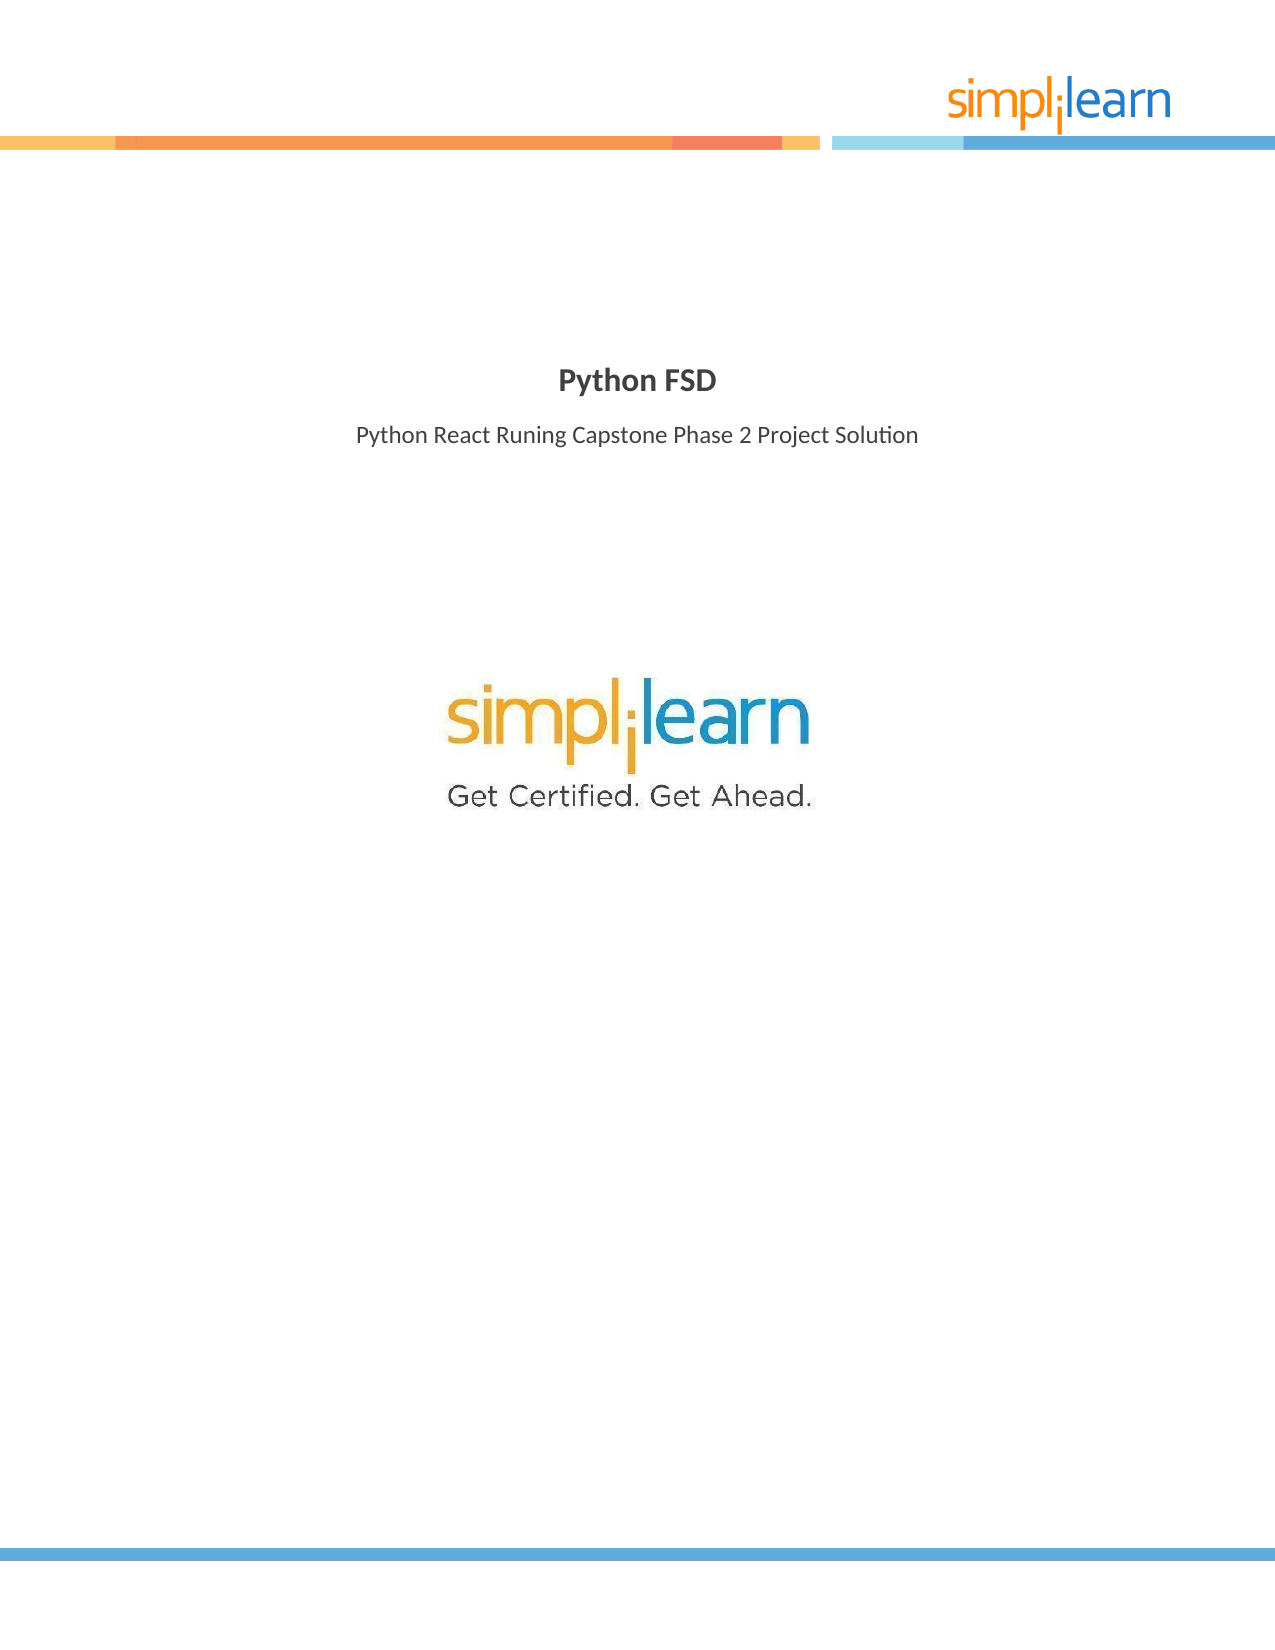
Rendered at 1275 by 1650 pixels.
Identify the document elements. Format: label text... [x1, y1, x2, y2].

text Python FSD [150, 359, 1125, 400]
picture [0, 76, 1275, 150]
picture [372, 651, 886, 833]
text Python React Runing Capstone Phase 2 Project Solution [150, 419, 1125, 450]
picture [0, 1548, 1275, 1562]
